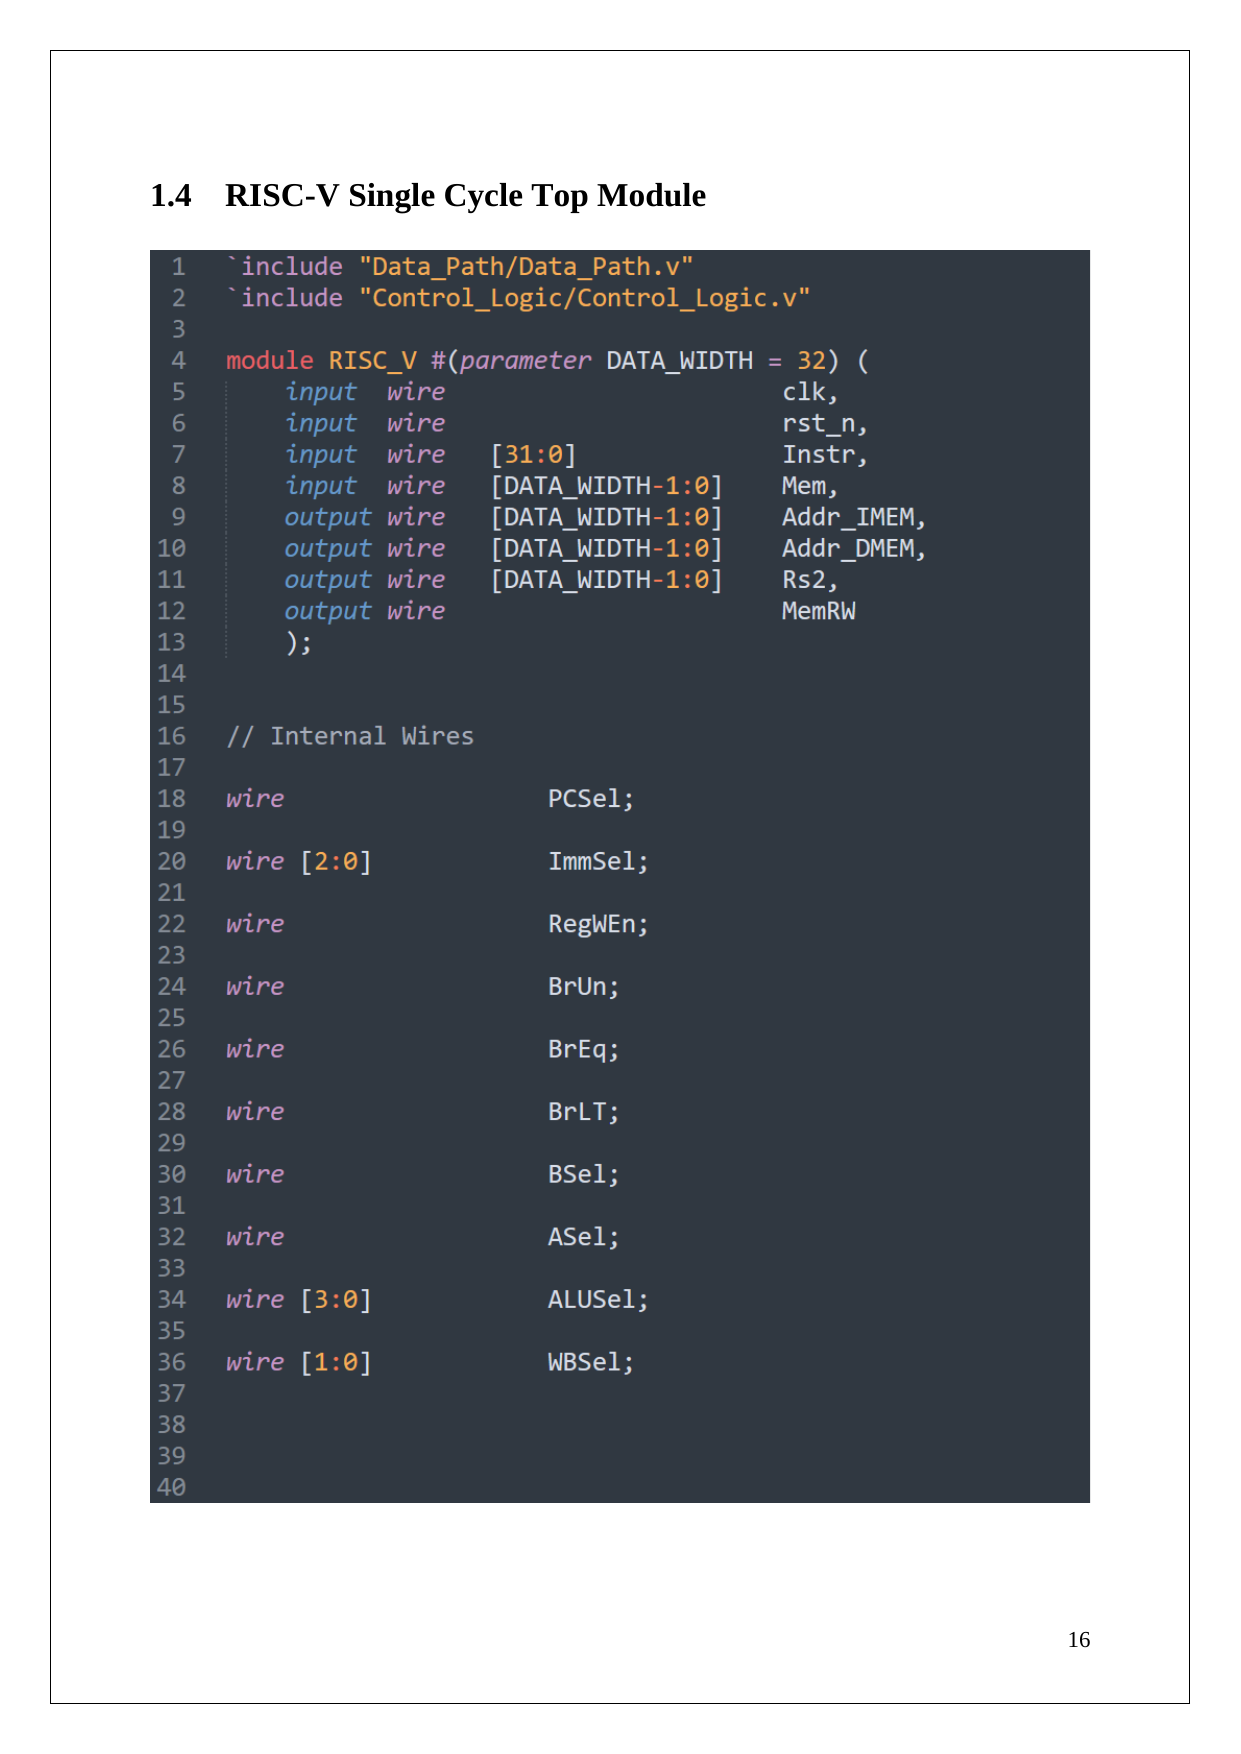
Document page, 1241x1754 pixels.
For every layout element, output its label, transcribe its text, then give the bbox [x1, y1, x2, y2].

subtitle RISC-V Single Cycle Top Module [150, 175, 1054, 213]
picture [150, 250, 1091, 1503]
